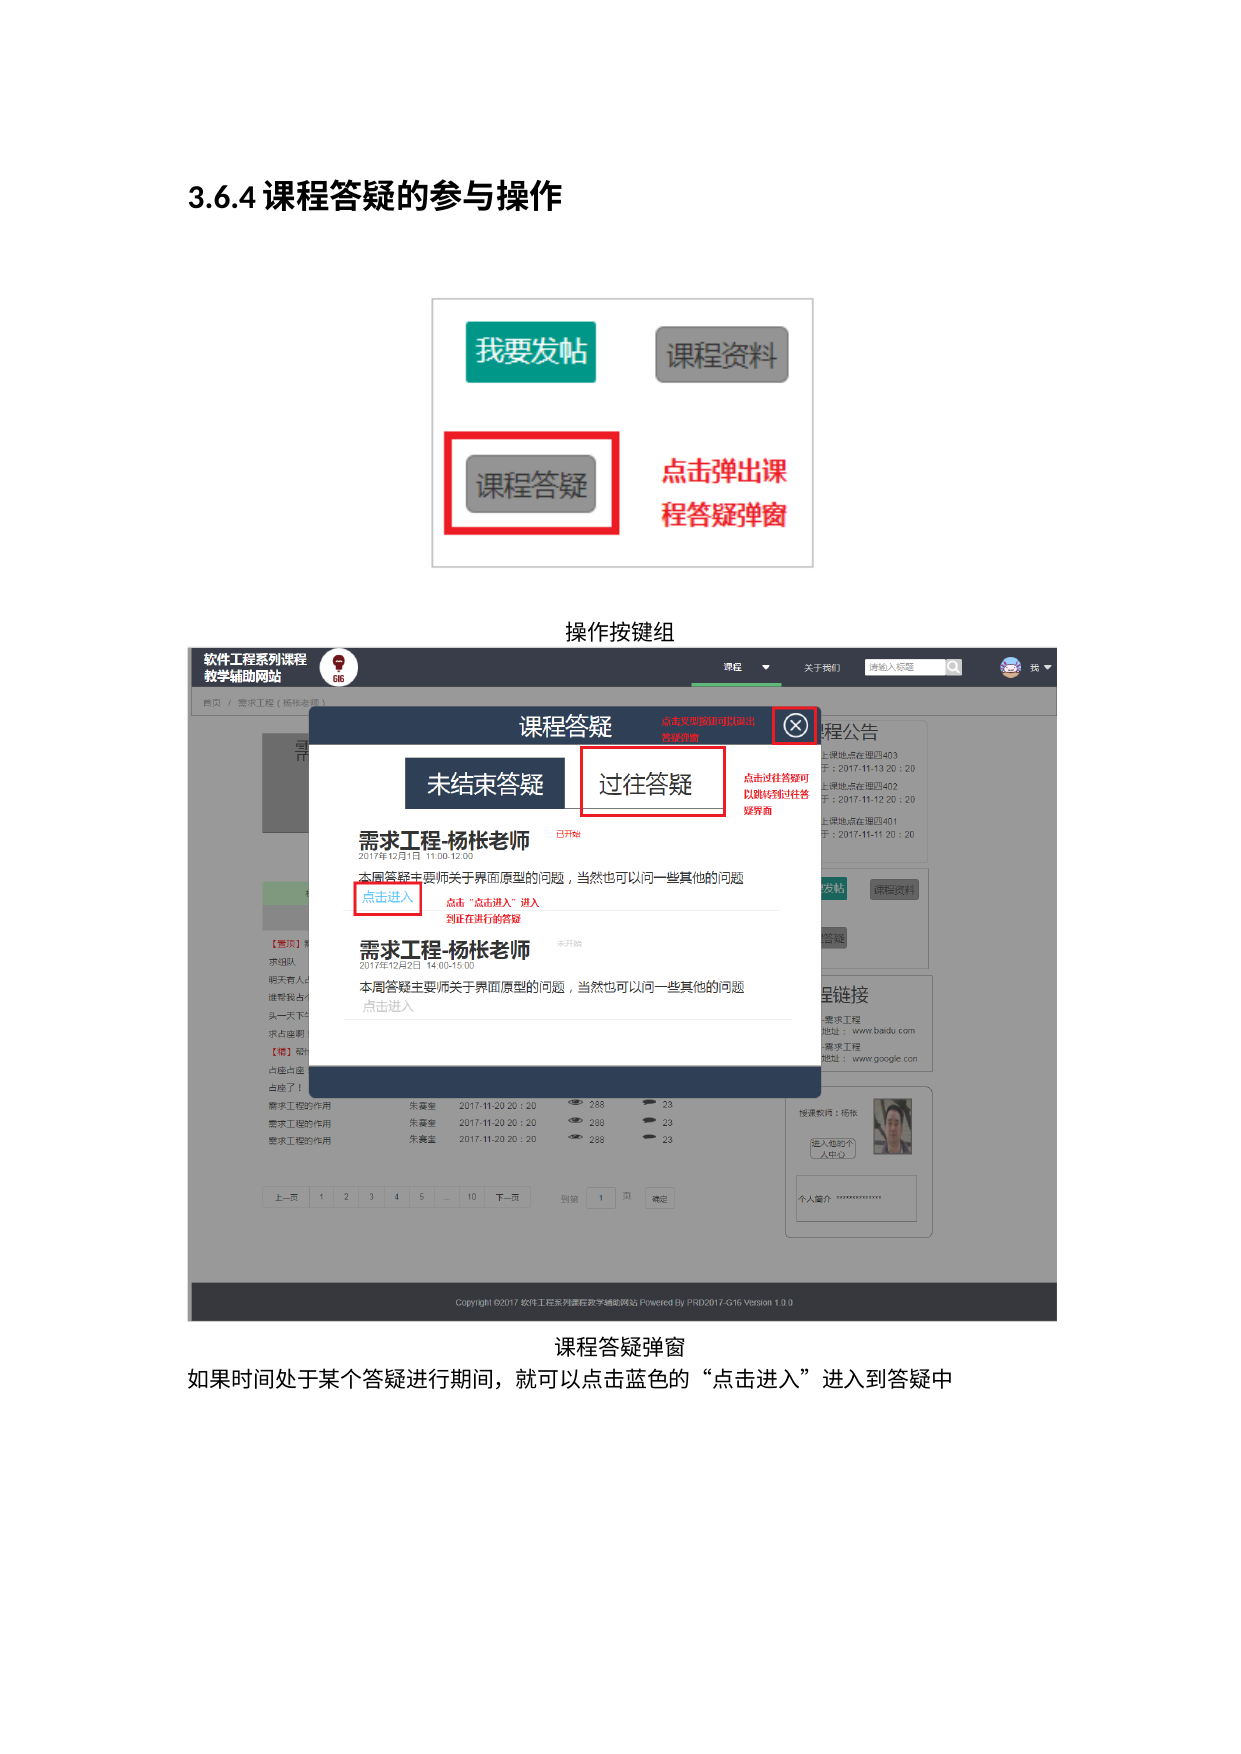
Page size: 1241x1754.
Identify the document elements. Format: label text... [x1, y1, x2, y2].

text 课程答疑弹窗 [187, 1329, 1053, 1362]
text 如果时间处于某个答疑进行期间，就可以点击蓝色的“点击进入”进入到答疑中 [187, 1362, 1053, 1394]
picture [187, 646, 1058, 1322]
picture [413, 289, 828, 590]
subtitle 3.6.4课程答疑的参与操作 [187, 162, 1053, 227]
text 操作按键组 [187, 614, 1053, 646]
